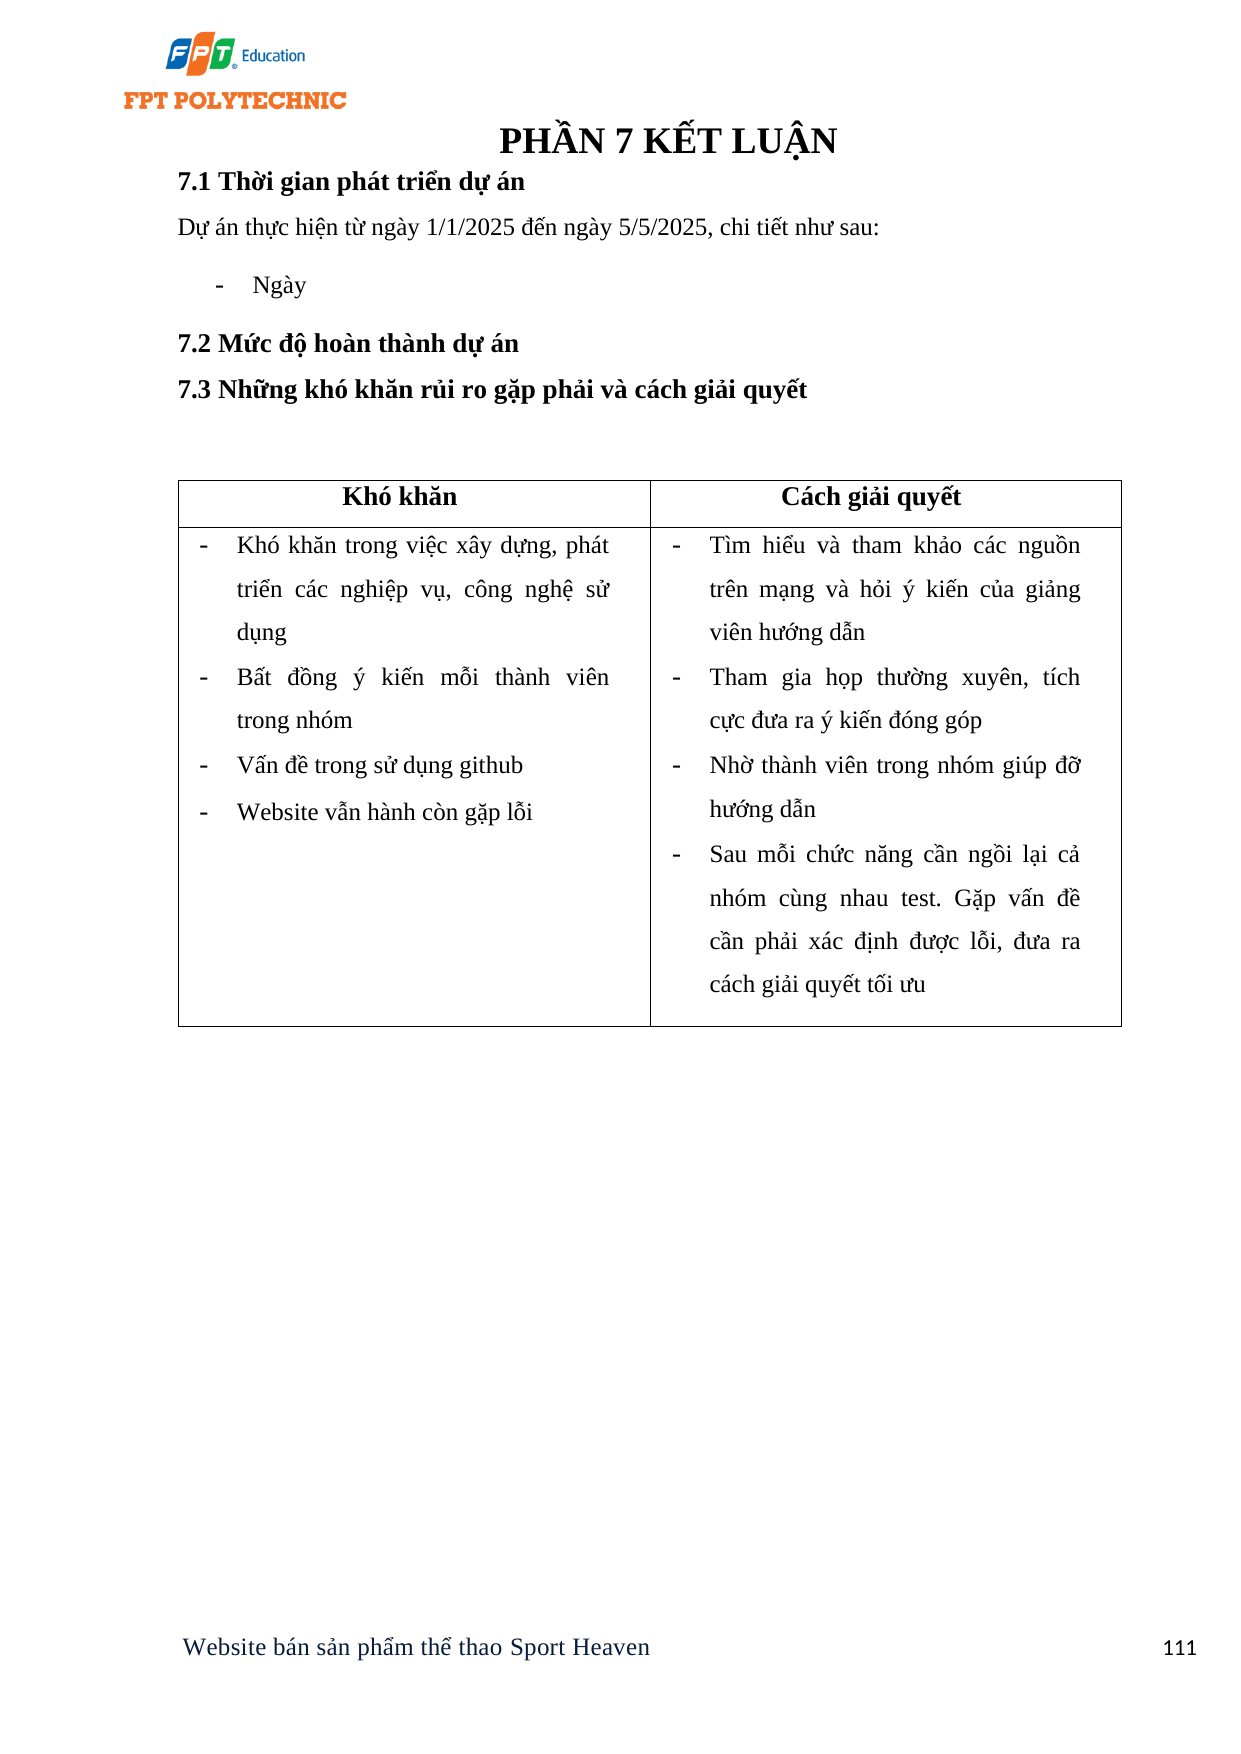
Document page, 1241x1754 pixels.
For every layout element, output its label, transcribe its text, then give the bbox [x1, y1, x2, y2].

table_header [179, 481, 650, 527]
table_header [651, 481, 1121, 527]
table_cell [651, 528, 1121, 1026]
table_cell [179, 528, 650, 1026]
picture [116, 24, 354, 116]
subtitle Những khó khăn rủi ro gặp phải và cách giải quyết [177, 374, 1092, 405]
subtitle Mức độ hoàn thành dự án [177, 327, 1092, 358]
text Dự án thực hiện từ ngày 1/1/2025 đến ngày 5/5/2025, chi tiết như sau: [177, 212, 1092, 241]
subtitle Thời gian phát triển dự án [177, 166, 1092, 197]
subtitle KẾT LUẬN [215, 118, 1122, 161]
list Ngày [215, 268, 1092, 299]
